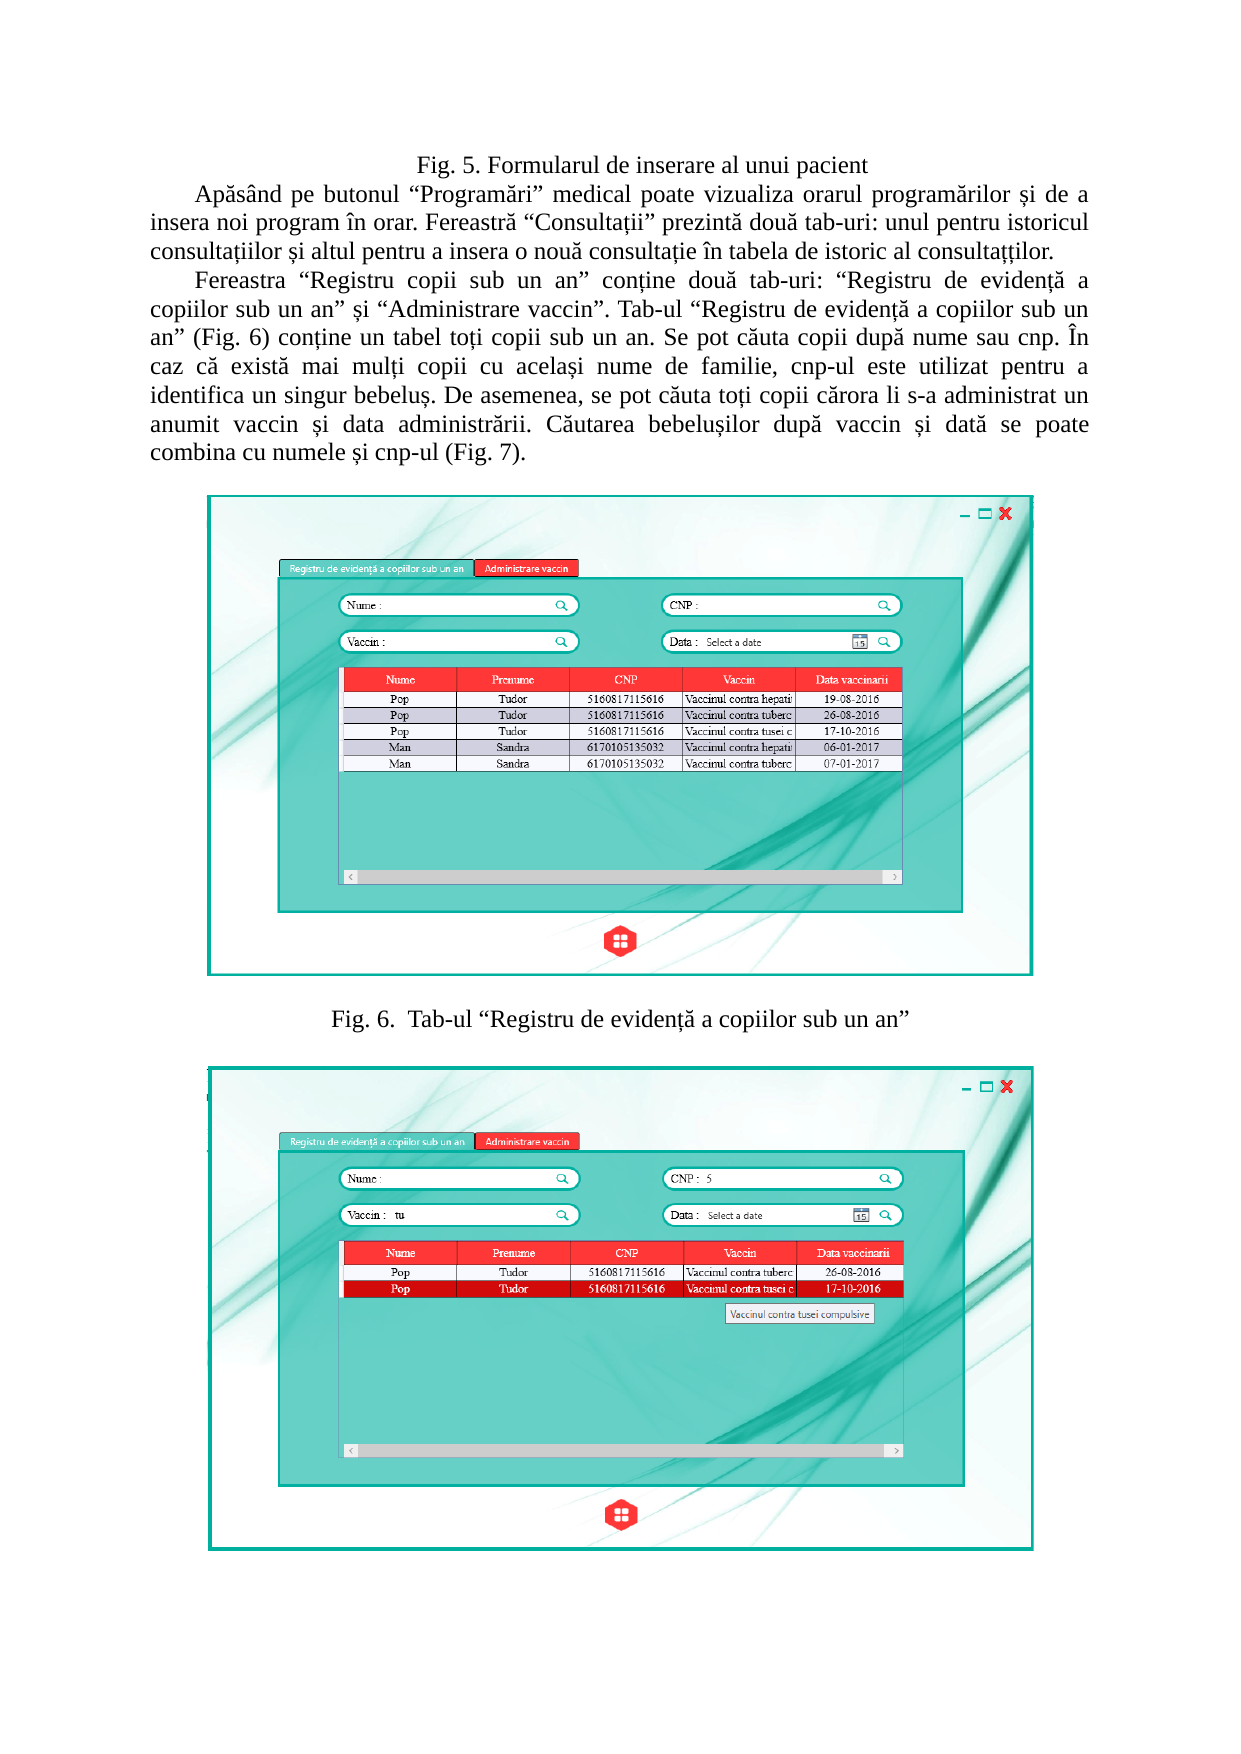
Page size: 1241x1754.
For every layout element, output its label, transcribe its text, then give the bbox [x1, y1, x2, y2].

picture [206, 1066, 1034, 1551]
text Fereastra “Registru copii sub un an” conține două tab-uri: “Registru de evidență a copiilor sub un an” și “Administrare vaccin”. Tab-ul “Registru de evidență a copiilor sub un an” (Fig. 6) conține un tabel toți copii sub un an. Se pot căuta copii după nume sau cnp. În caz că există mai mulți copii cu același nume de familie, cnp-ul este utilizat pentru a identifica un singur bebeluș. De asemenea, se pot căuta toți copii cărora li s-a administrat un anumit vaccin și data administrării. Căutarea bebelușilor după vaccin și dată se poate combina cu numele și cnp-ul (Fig. 7). [150, 265, 1090, 466]
text Fig. 6. Tab-ul “Registru de evidență a copiilor sub un an” [150, 1004, 1090, 1033]
text Apăsând pe butonul “Programări” medical poate vizualiza orarul programărilor și de a insera noi program în orar. Fereastră “Consultații” prezintă două tab-uri: unul pentru istoricul consultațiilor și altul pentru a insera o nouă consultație în tabela de istoric al consultațților. [150, 179, 1090, 265]
text Fig. 5. Formularul de inserare al unui pacient [150, 150, 1090, 179]
picture [206, 495, 1034, 976]
